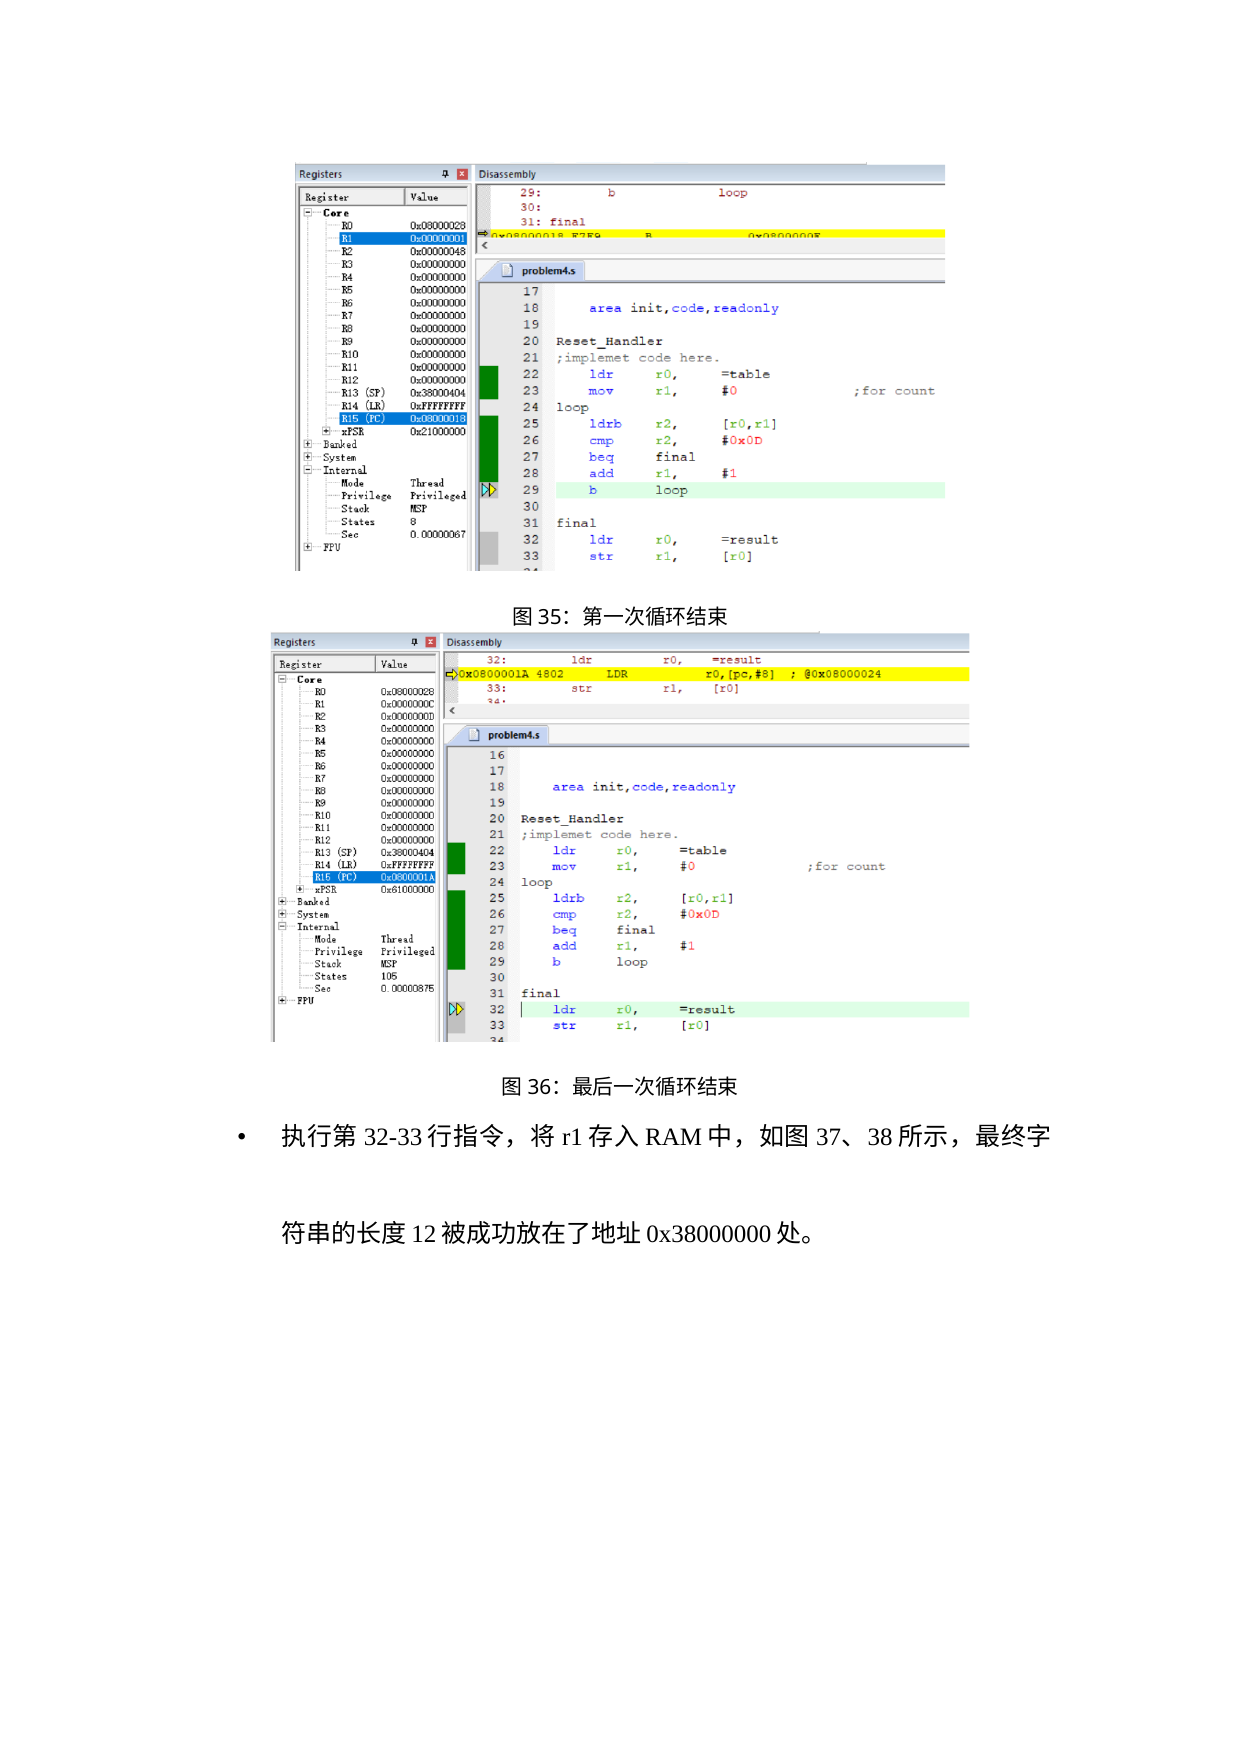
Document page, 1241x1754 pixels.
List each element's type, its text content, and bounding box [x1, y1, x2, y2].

list 执行第32-33行指令，将r1存入RAM中，如图37、38所示，最终字符串的长度12被成功放在了地址0x38000000处。 [237, 1102, 1053, 1264]
text 图 35：第一次循环结束 [187, 599, 1053, 632]
text 图 36：最后一次循环结束 [187, 1069, 1053, 1102]
picture [295, 162, 946, 571]
picture [270, 631, 970, 1042]
